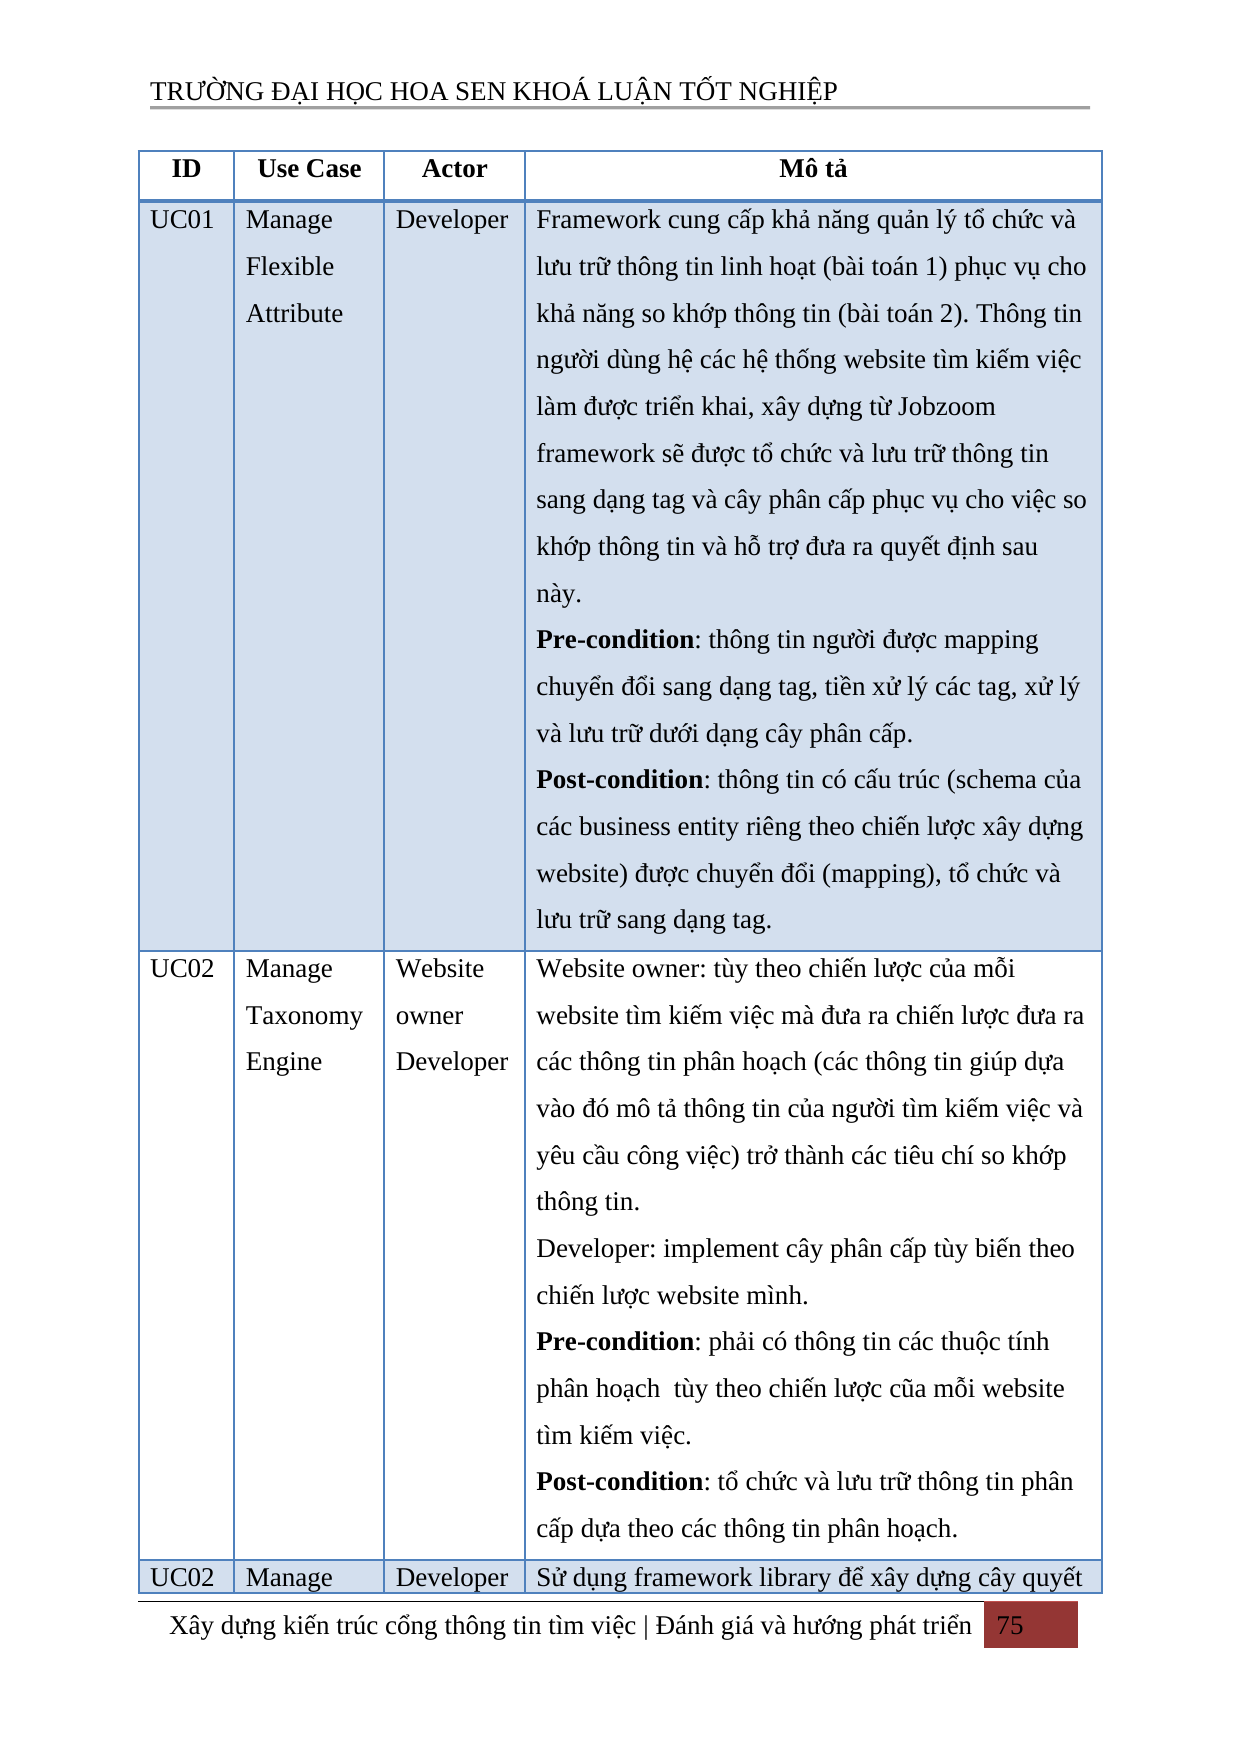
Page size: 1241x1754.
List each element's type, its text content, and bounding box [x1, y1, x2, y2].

table_cell UC02 [140, 1561, 233, 1592]
table_cell UC01 [140, 203, 233, 950]
table_header ID [140, 152, 233, 199]
table_cell UC02 [140, 952, 233, 1559]
table_header Actor [385, 152, 524, 199]
table_cell Framework cung cấp khả năng quản lý tổ chức và lưu trữ thông tin linh hoạt (bài toán 1) phục vụ cho khả năng so khớp thông tin (bài toán 2). Thông tin người dùng hệ các hệ thống website tìm kiếm việc làm được triển khai, xây dựng từ Jobzoom framework sẽ được tổ chức và lưu trữ thông tin sang dạng tag và cây phân cấp phục vụ cho việc so khớp thông tin và hỗ trợ đưa ra quyết định sau này. Pre-condition: thông tin người được mapping chuyển đổi sang dạng tag, tiền xử lý các tag, xử lý và lưu trữ dưới dạng cây phân cấp. Post-condition: thông tin có cấu trúc (schema của các business entity riêng theo chiến lược xây dựng website) được chuyển đổi (mapping), tổ chức và lưu trữ sang dạng tag. [526, 203, 1101, 950]
table_cell Website owner: tùy theo chiến lược của mỗi website tìm kiếm việc mà đưa ra chiến lược đưa ra các thông tin phân hoạch (các thông tin giúp dựa vào đó mô tả thông tin của người tìm kiếm việc và yêu cầu công việc) trở thành các tiêu chí so khớp thông tin. Developer: implement cây phân cấp tùy biến theo chiến lược website mình. Pre-condition: phải có thông tin các thuộc tính phân hoạch tùy theo chiến lược cũa mỗi website tìm kiếm việc. Post-condition: tổ chức và lưu trữ thông tin phân cấp dựa theo các thông tin phân hoạch. [526, 952, 1101, 1559]
table_header Use Case [235, 152, 383, 199]
table_cell Manage Flexible Attribute [235, 203, 383, 950]
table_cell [526, 1561, 1101, 1592]
table_header Mô tả [526, 152, 1101, 199]
table_cell Developer [385, 1561, 524, 1592]
table_cell Developer [385, 203, 524, 950]
table_cell Manage Taxonomy Engine [235, 952, 383, 1559]
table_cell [235, 1561, 383, 1592]
table_cell Website owner Developer [385, 952, 524, 1559]
